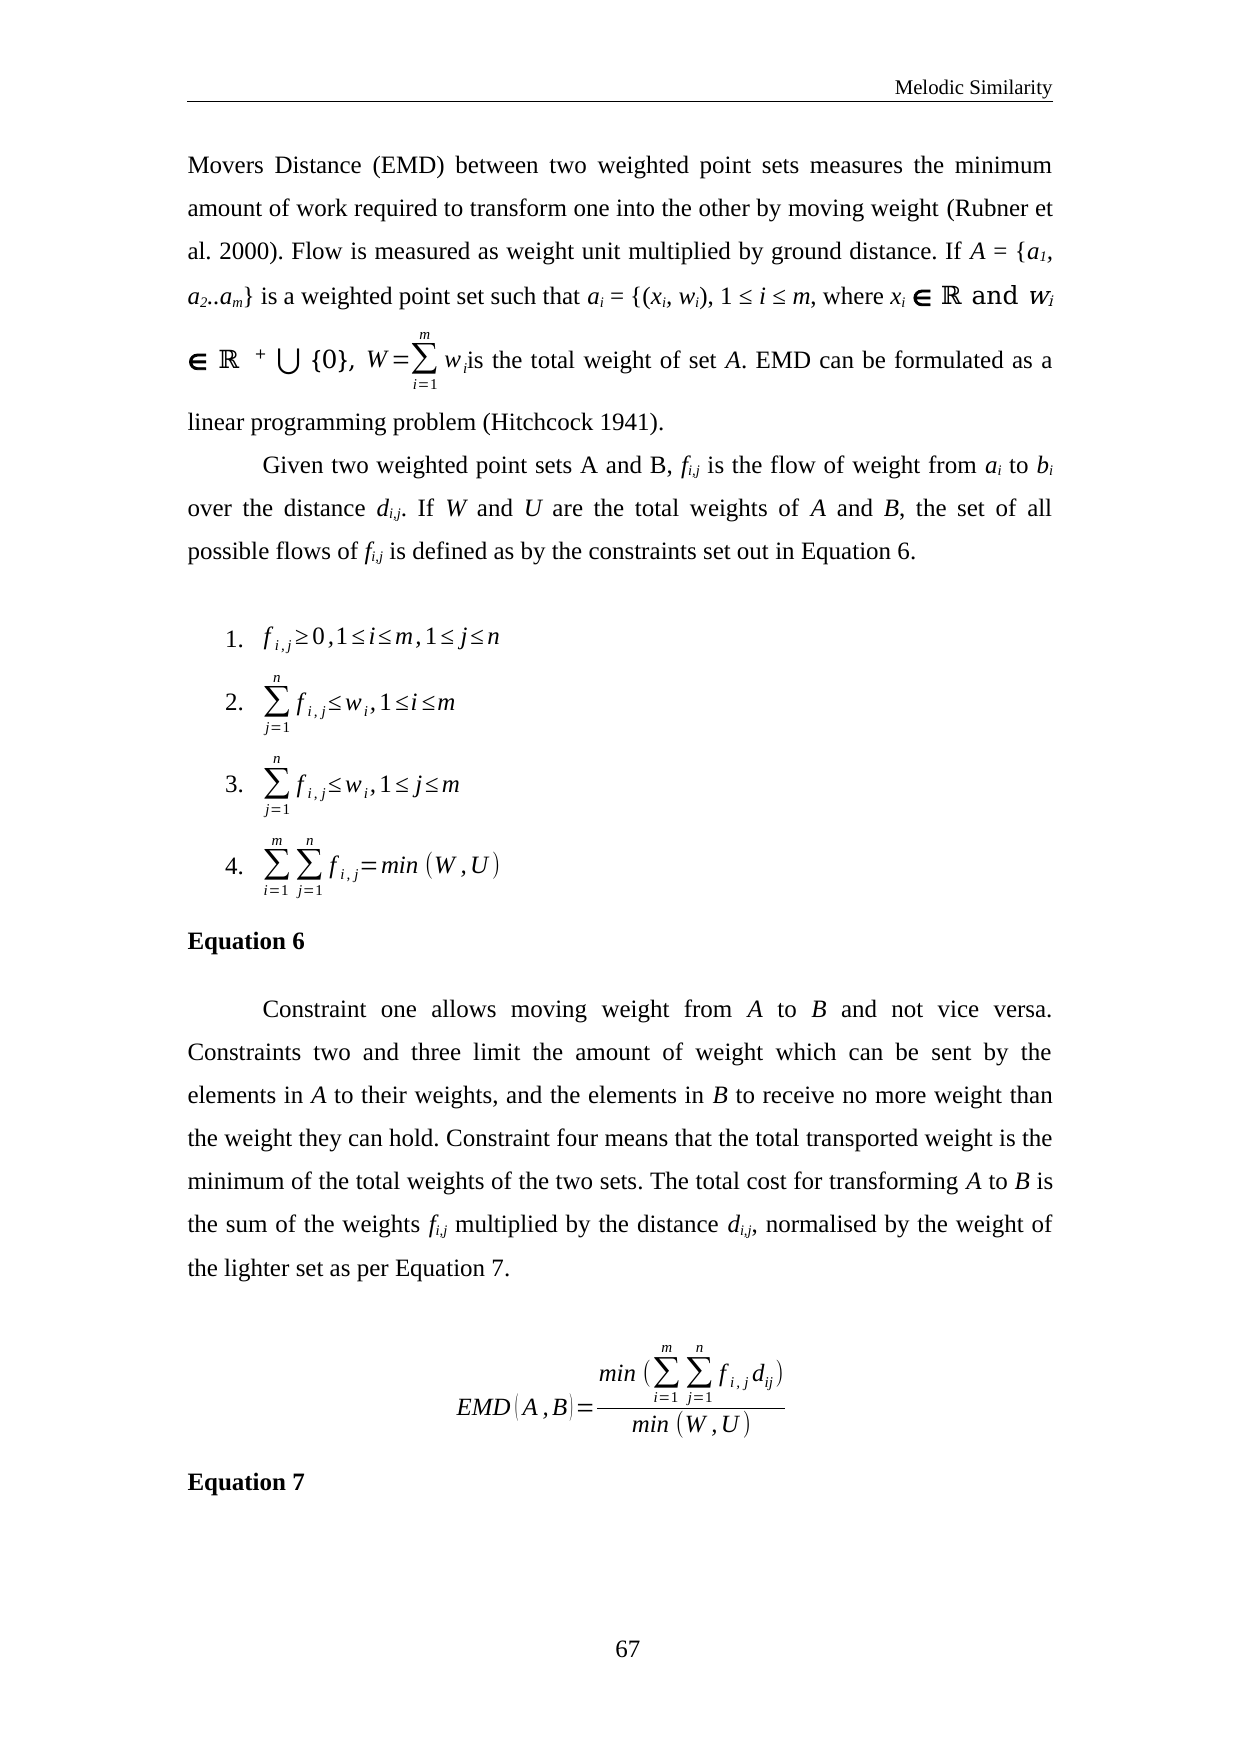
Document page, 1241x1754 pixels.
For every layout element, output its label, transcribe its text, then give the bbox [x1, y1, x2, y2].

text Constraint one allows moving weight from A to B and not vice versa. Constraints two and three limit the amount of weight which can be sent by the elements in A to their weights, and the elements in B to receive no more weight than the weight they can hold. Constraint four means that the total transported weight is the minimum of the total weights of the two sets. The total cost for transforming A to B is the sum of the weights fi,j multiplied by the distance di,j, normalised by the weight of the lighter set as per Equation 7. [187, 994, 1053, 1281]
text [187, 150, 1053, 436]
text Given two weighted point sets A and B, fi,j is the flow of weight from ai to bi over the distance di,j. If W and U are the total weights of A and B, the set of all possible flows of fi,j is defined as by the constraints set out in Equation 6. [187, 450, 1053, 565]
